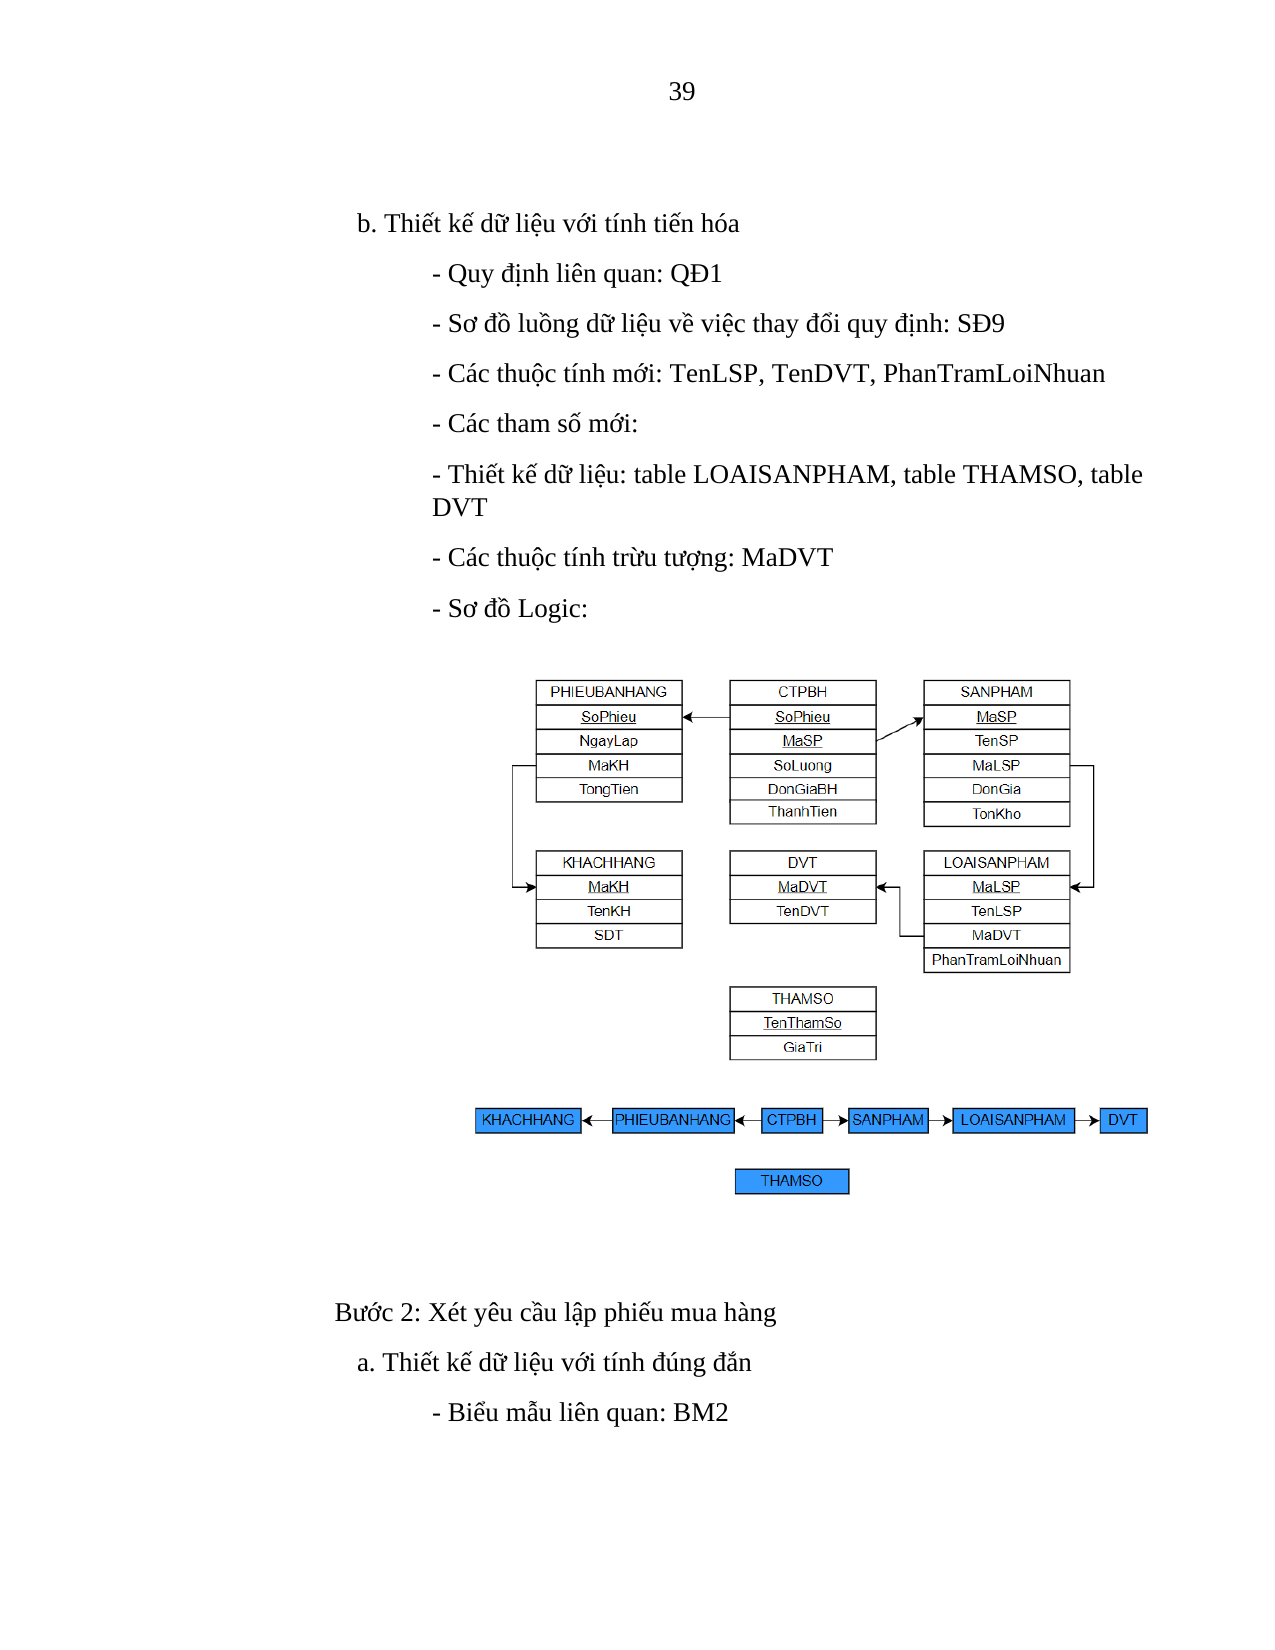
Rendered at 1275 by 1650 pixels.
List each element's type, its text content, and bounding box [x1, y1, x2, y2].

text - Các thuộc tính trừu tượng: MaDVT [432, 542, 1157, 573]
text - Các thuộc tính mới: TenLSP, TenDVT, PhanTramLoiNhuan [432, 357, 1157, 388]
text - Biểu mẫu liên quan: BM2 [432, 1396, 1157, 1427]
text - Các tham số mới: [432, 408, 1157, 439]
text b. Thiết kế dữ liệu với tính tiến hóa [357, 207, 1157, 238]
text a. Thiết kế dữ liệu với tính đúng đắn [357, 1346, 1157, 1377]
text - Sơ đồ luồng dữ liệu về việc thay đổi quy định: SĐ9 [432, 307, 1157, 338]
text - Quy định liên quan: QĐ1 [432, 257, 1157, 288]
picture [431, 642, 1182, 1227]
text Bước 2: Xét yêu cầu lập phiếu mua hàng [334, 1296, 1157, 1327]
text - Thiết kế dữ liệu: table LOAISANPHAM, table THAMSO, table DVT [432, 458, 1157, 522]
text - Sơ đồ Logic: [432, 592, 1157, 623]
